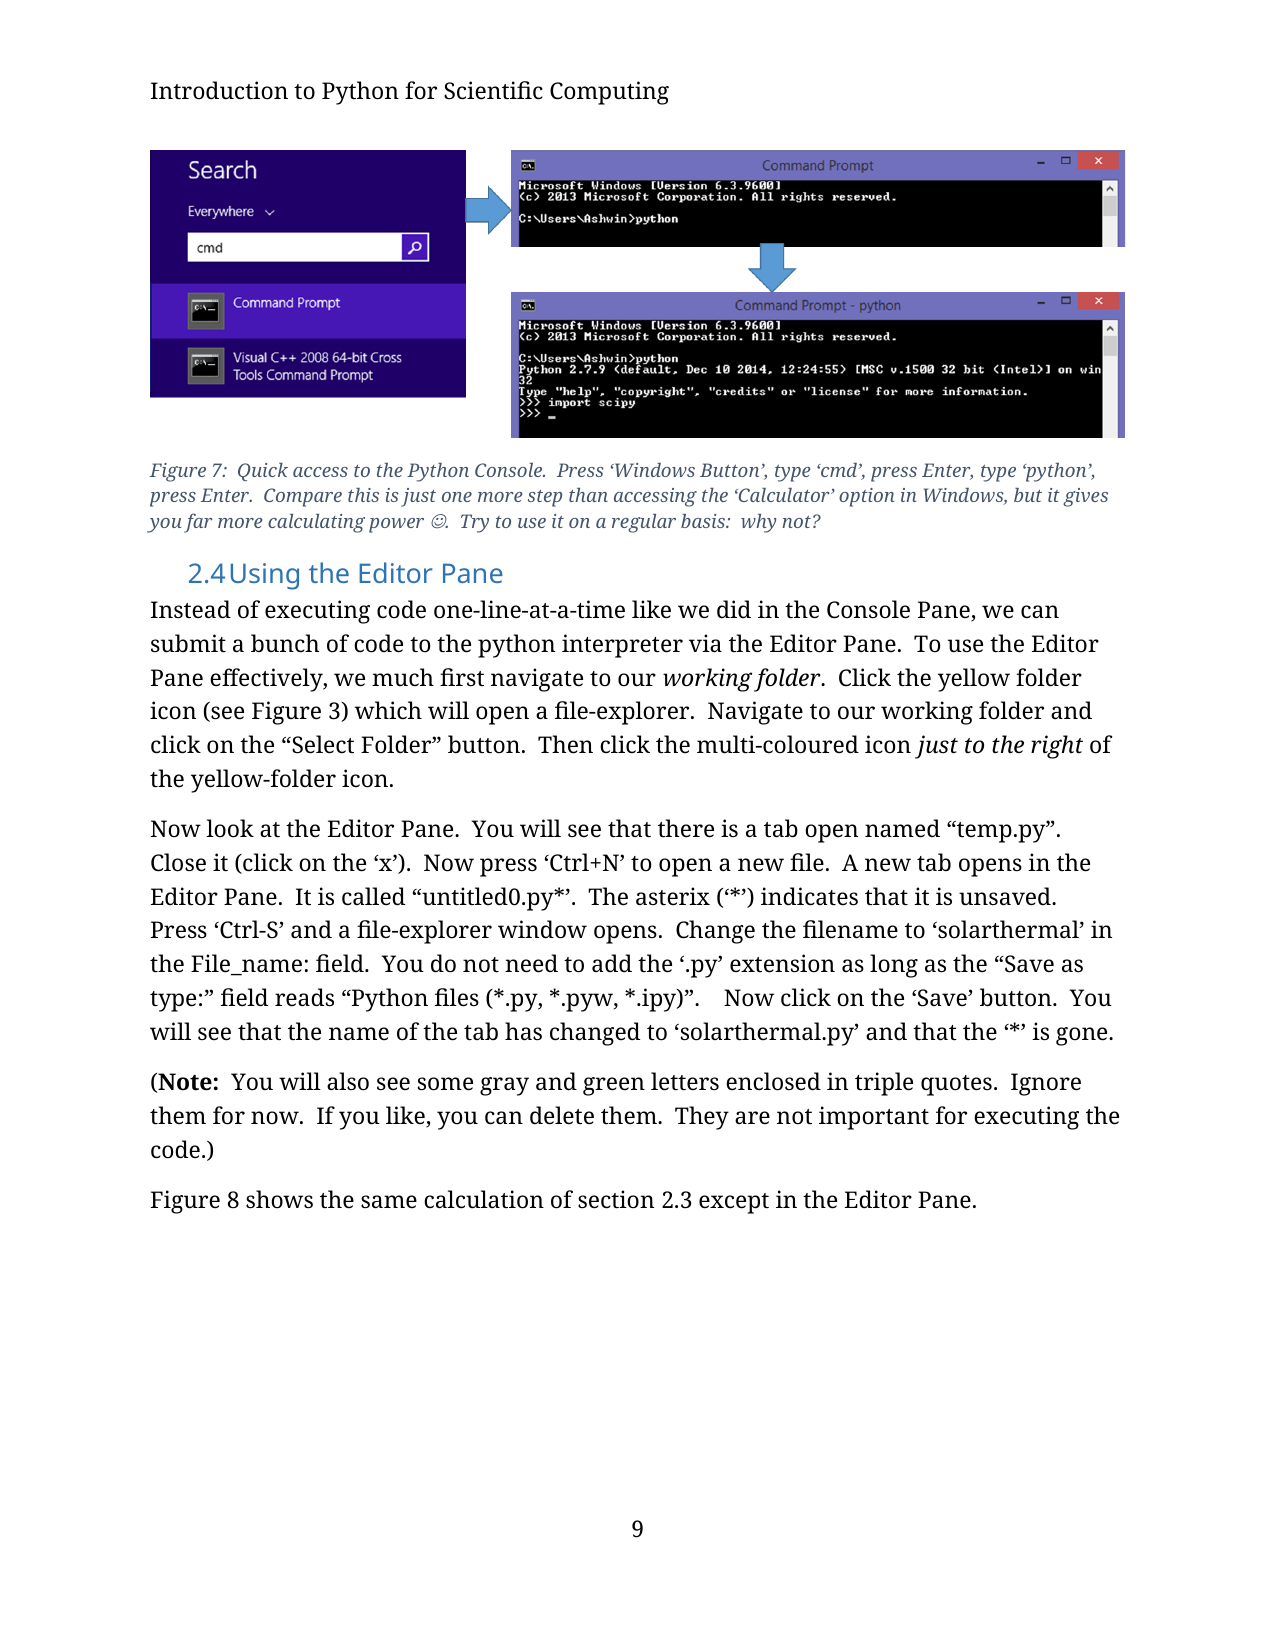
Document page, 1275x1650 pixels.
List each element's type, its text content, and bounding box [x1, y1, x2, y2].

text Now look at the Editor Pane. You will see that there is a tab open named “temp.py”. Close it (click on the ‘x’). Now press ‘Ctrl+N’ to open a new file. A new tab opens in the Editor Pane. It is called “untitled0.py*’. The asterix (‘*’) indicates that it is unsaved. Press ‘Ctrl-S’ and a file-explorer window opens. Change the filename to ‘solarthermal’ in the File_name: field. You do not need to add the ‘.py’ extension as long as the “Save as type:” field reads “Python files (*.py, *.pyw, *.ipy)”. Now click on the ‘Save’ button. You will see that the name of the tab has changed to ‘solarthermal.py’ and that the ‘*’ is gone. [150, 813, 1125, 1047]
subtitle Using the Editor Pane [187, 554, 1125, 591]
text (Note: You will also see some gray and green letters enclosed in triple quotes. Ignore them for now. If you like, you can delete them. They are not important for executing the code.) [150, 1066, 1125, 1165]
picture [150, 150, 1125, 438]
text Instead of executing code one-line-at-a-time like we did in the Console Pane, we can submit a bunch of code to the python interpreter via the Editor Pane. To use the Editor Pane effectively, we much first navigate to our working folder. Click the yellow folder icon (see Figure 3) which will open a file-explorer. Navigate to our working folder and click on the “Select Folder” button. Then click the multi-coloured icon just to the right of the yellow-folder icon. [150, 594, 1125, 794]
text Figure 8 shows the same calculation of section 2.3 except in the Editor Pane. [150, 1184, 1125, 1215]
